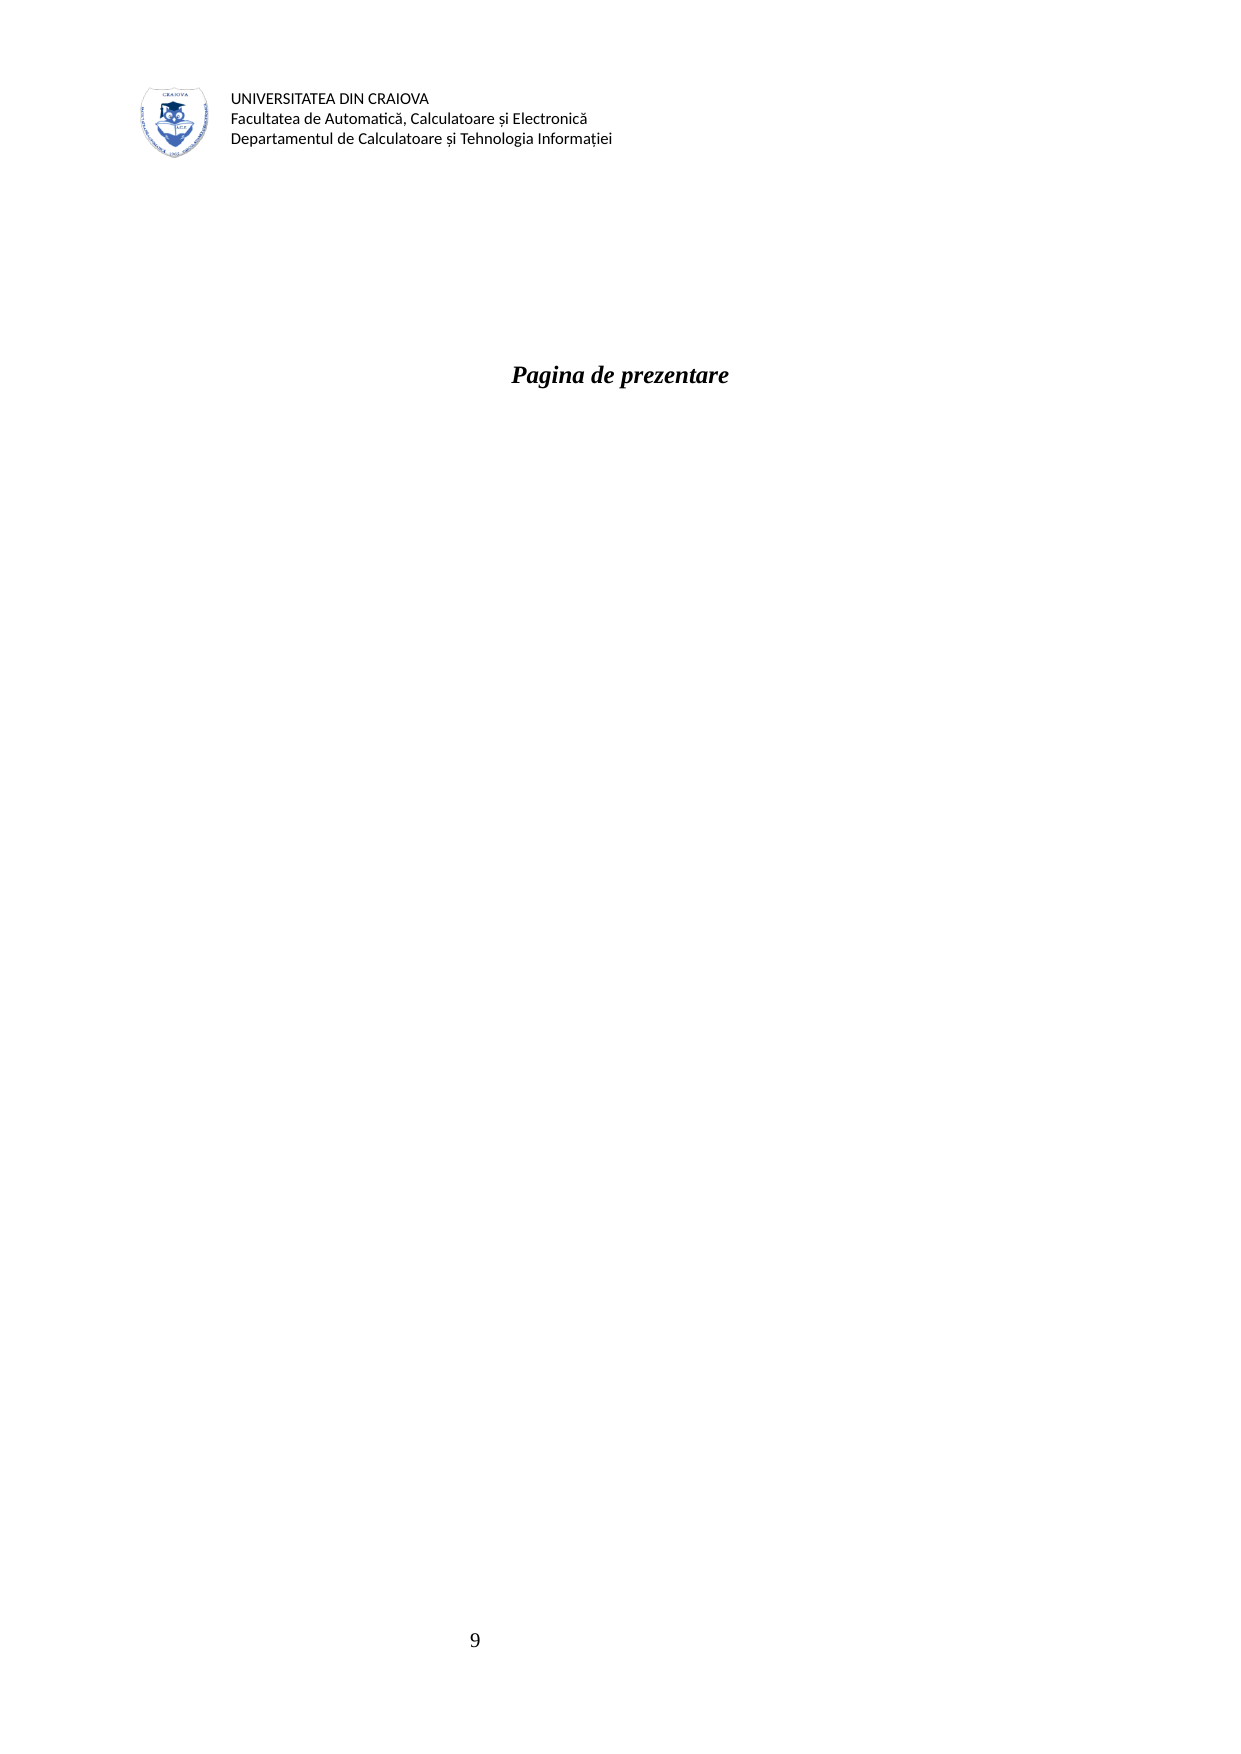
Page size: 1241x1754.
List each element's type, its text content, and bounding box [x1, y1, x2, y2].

picture [140, 87, 209, 158]
text Pagina de prezentare [129, 358, 1111, 391]
